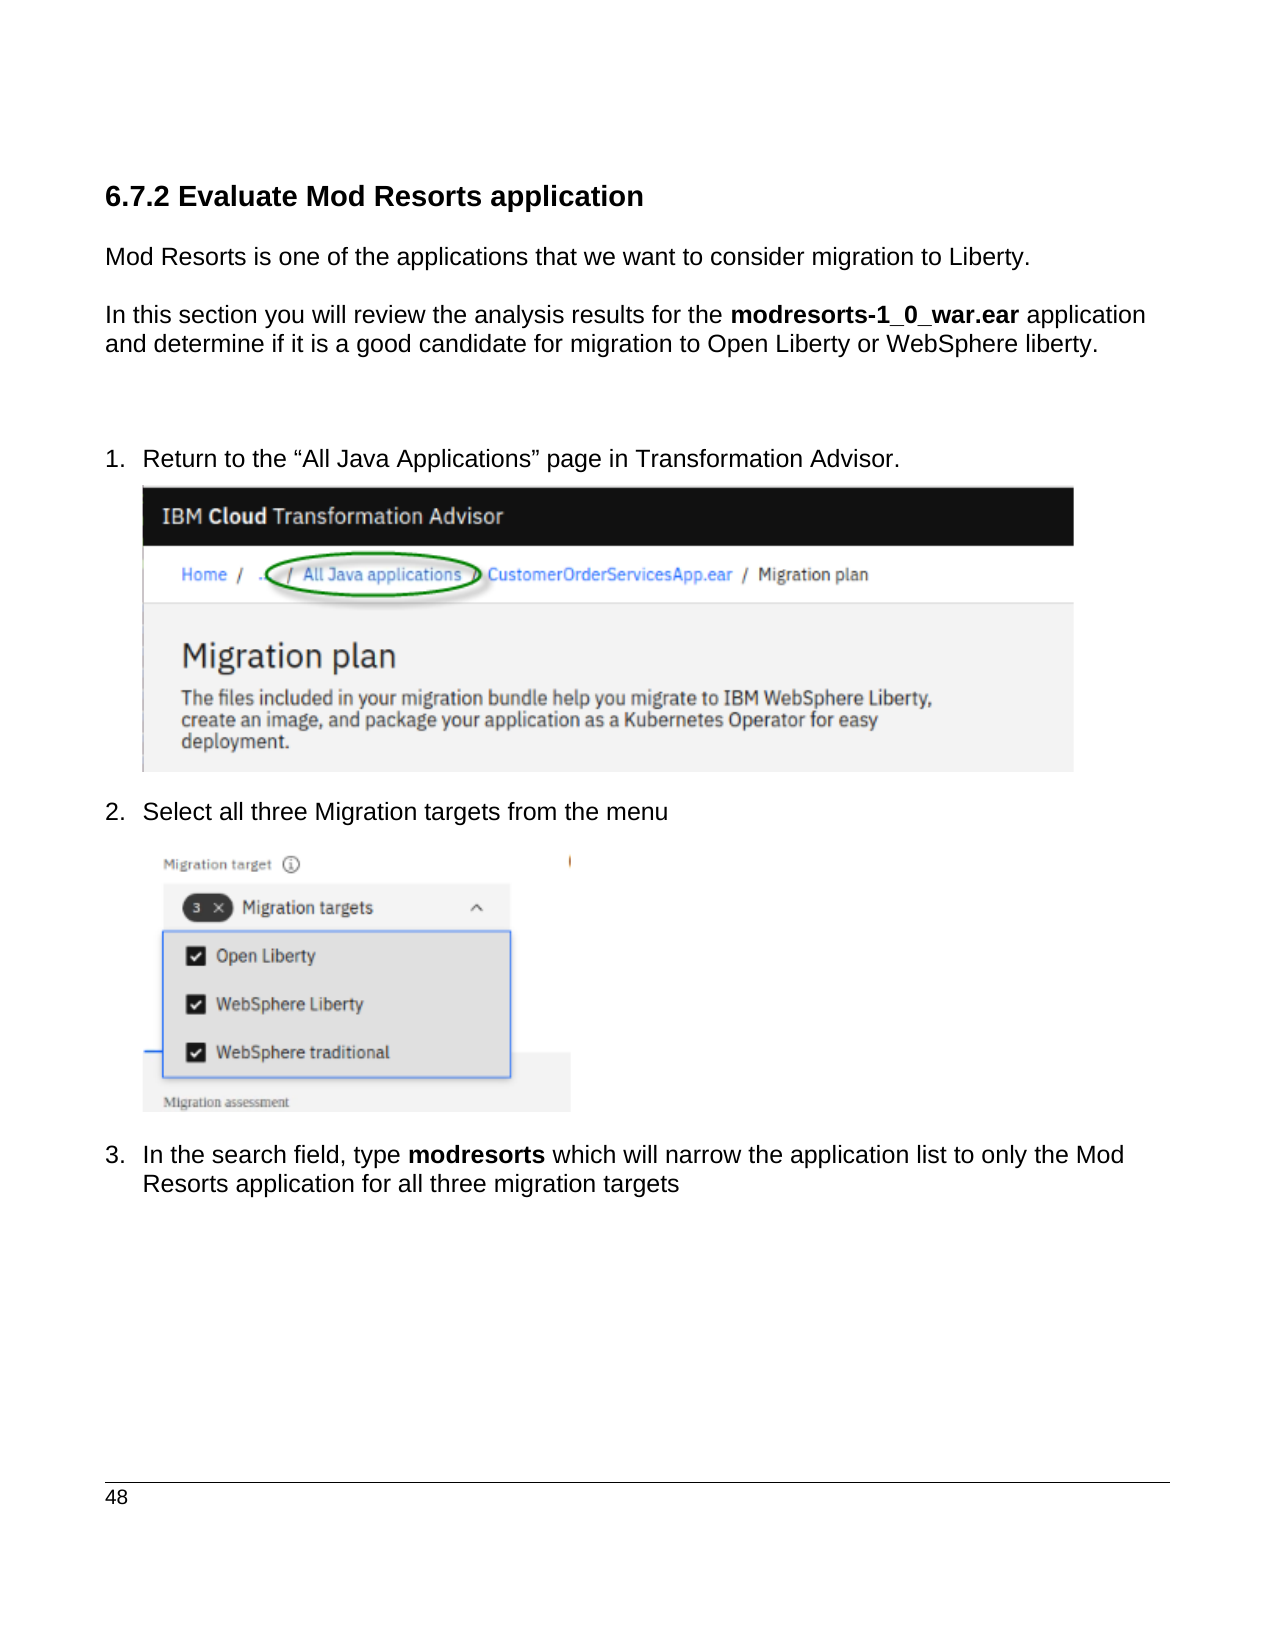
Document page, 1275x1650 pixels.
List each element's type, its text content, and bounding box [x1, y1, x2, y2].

picture [142, 850, 571, 1112]
text Mod Resorts is one of the applications that we want to consider migration to Liberty. [105, 242, 1170, 271]
text In this section you will review the analysis results for the modresorts-1_0_war.ear application and determine if it is a good candidate for migration to Open Liberty or WebSphere liberty. [105, 300, 1170, 357]
text 6.7.2 Evaluate Mod Resorts application [105, 179, 1170, 213]
list Select all three Migration targets from the menu [105, 797, 1170, 825]
list In the search field, type modresorts which will narrow the application list to only the Mod Resorts application for all three migration targets [105, 1140, 1170, 1198]
list Return to the “All Java Applications” page in Transformation Advisor. [105, 444, 1170, 473]
picture [142, 485, 1074, 772]
